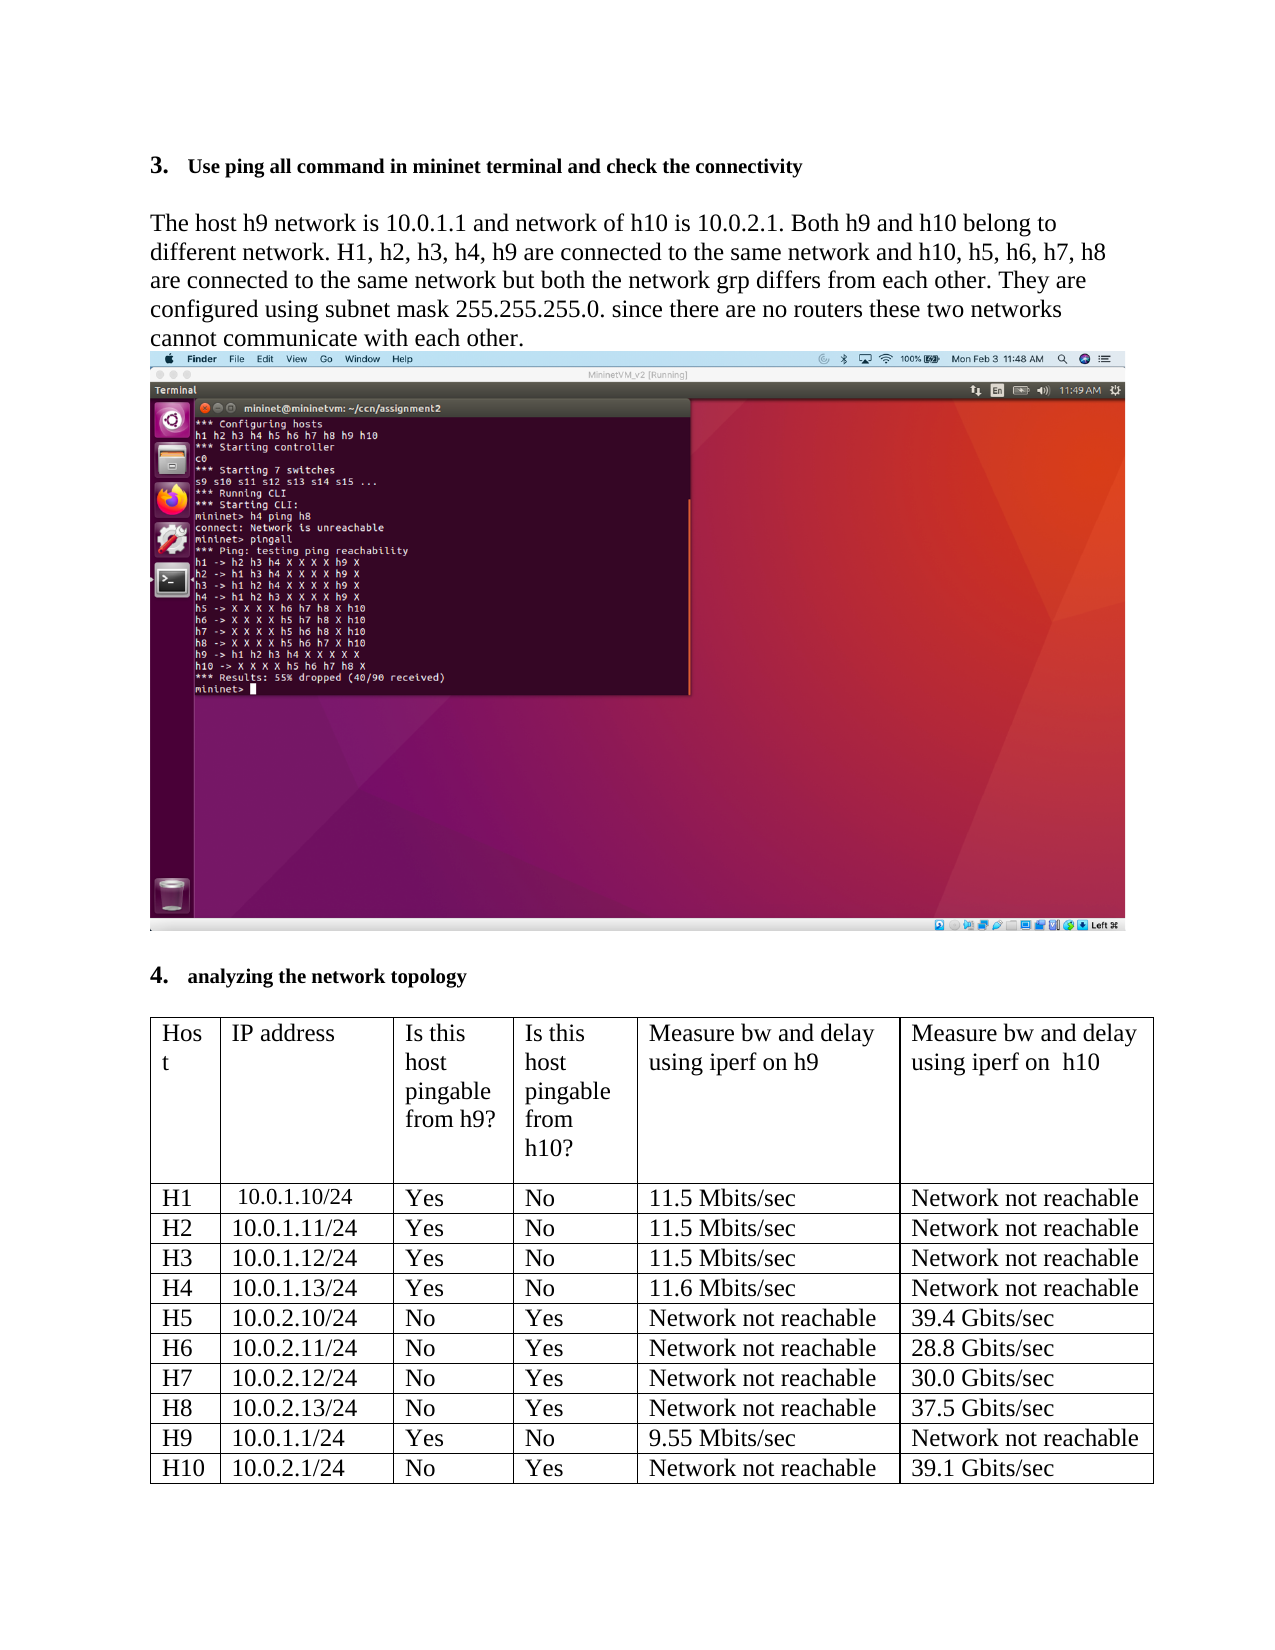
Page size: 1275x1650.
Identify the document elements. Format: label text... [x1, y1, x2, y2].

table_cell No [514, 1244, 637, 1272]
table_cell 10.0.1.10/24 [221, 1184, 393, 1212]
table_cell Network not reachable [901, 1184, 1153, 1212]
table_cell Network not reachable [901, 1244, 1153, 1272]
table_cell H10 [151, 1454, 220, 1482]
table_cell Yes [394, 1214, 513, 1242]
table_cell No [394, 1304, 513, 1332]
table_cell H7 [151, 1364, 220, 1392]
table_cell 30.0 Gbits/sec [901, 1364, 1153, 1392]
table_cell 37.5 Gbits/sec [901, 1394, 1153, 1422]
table_cell Network not reachable [638, 1334, 899, 1362]
table_cell 11.5 Mbits/sec [638, 1184, 899, 1212]
list Use ping all command in mininet terminal and check the connectivity [150, 150, 1125, 179]
table_cell Yes [514, 1394, 637, 1422]
table_header IP address [221, 1018, 393, 1182]
table_cell 10.0.1.12/24 [221, 1244, 393, 1272]
table_cell H1 [151, 1184, 220, 1212]
table_cell 9.55 Mbits/sec [638, 1424, 899, 1452]
table_cell H4 [151, 1274, 220, 1302]
table_cell 10.0.1.11/24 [221, 1214, 393, 1242]
table_cell H8 [151, 1394, 220, 1422]
table_cell 10.0.2.11/24 [221, 1334, 393, 1362]
table_cell 39.1 Gbits/sec [901, 1454, 1153, 1482]
table_cell 10.0.2.10/24 [221, 1304, 393, 1332]
table_cell Yes [514, 1334, 637, 1362]
table_header Measure bw and delay using iperf on h9 [638, 1018, 899, 1182]
table_cell Network not reachable [638, 1454, 899, 1482]
table_cell 11.6 Mbits/sec [638, 1274, 899, 1302]
table_cell No [514, 1184, 637, 1212]
table_header Host [151, 1018, 220, 1182]
table_cell No [514, 1274, 637, 1302]
table_header Measure bw and delay using iperf on h10 [901, 1018, 1153, 1182]
table_cell H3 [151, 1244, 220, 1272]
table_cell Yes [394, 1424, 513, 1452]
table_cell Yes [514, 1364, 637, 1392]
table_cell H6 [151, 1334, 220, 1362]
text The host h9 network is 10.0.1.1 and network of h10 is 10.0.2.1. Both h9 and h10 belong to different network. H1, h2, h3, h4, h9 are connected to the same network and h10, h5, h6, h7, h8 are connected to the same network but both the network grp differs from each other. They are configured using subnet mask 255.255.255.0. since there are no routers these two networks cannot communicate with each other. [150, 208, 1125, 351]
table_cell No [394, 1394, 513, 1422]
table_cell 10.0.1.13/24 [221, 1274, 393, 1302]
table_cell H5 [151, 1304, 220, 1332]
table_cell 10.0.1.1/24 [221, 1424, 393, 1452]
table_cell Network not reachable [901, 1274, 1153, 1302]
list analyzing the network topology [150, 960, 1125, 988]
table_cell No [514, 1214, 637, 1242]
table_cell Yes [514, 1454, 637, 1482]
table_header Is this host pingable from h9? [394, 1018, 513, 1182]
table_cell Yes [394, 1244, 513, 1272]
table_cell No [394, 1454, 513, 1482]
table_cell 11.5 Mbits/sec [638, 1244, 899, 1272]
table_cell Yes [514, 1304, 637, 1332]
table_cell Yes [394, 1184, 513, 1212]
table_header Is this host pingable from h10? [514, 1018, 637, 1182]
table_cell 28.8 Gbits/sec [901, 1334, 1153, 1362]
table_cell H9 [151, 1424, 220, 1452]
table_cell No [394, 1364, 513, 1392]
table_cell No [394, 1334, 513, 1362]
table_cell Network not reachable [901, 1214, 1153, 1242]
table_cell Network not reachable [638, 1364, 899, 1392]
table_cell 39.4 Gbits/sec [901, 1304, 1153, 1332]
table_cell H2 [151, 1214, 220, 1242]
table_cell 10.0.2.12/24 [221, 1364, 393, 1392]
picture [150, 351, 1125, 931]
table_cell Network not reachable [638, 1304, 899, 1332]
table_cell Yes [394, 1274, 513, 1302]
table_cell Network not reachable [901, 1424, 1153, 1452]
table_cell 10.0.2.13/24 [221, 1394, 393, 1422]
table_cell 11.5 Mbits/sec [638, 1214, 899, 1242]
table_cell No [514, 1424, 637, 1452]
table_cell Network not reachable [638, 1394, 899, 1422]
table_cell 10.0.2.1/24 [221, 1454, 393, 1482]
